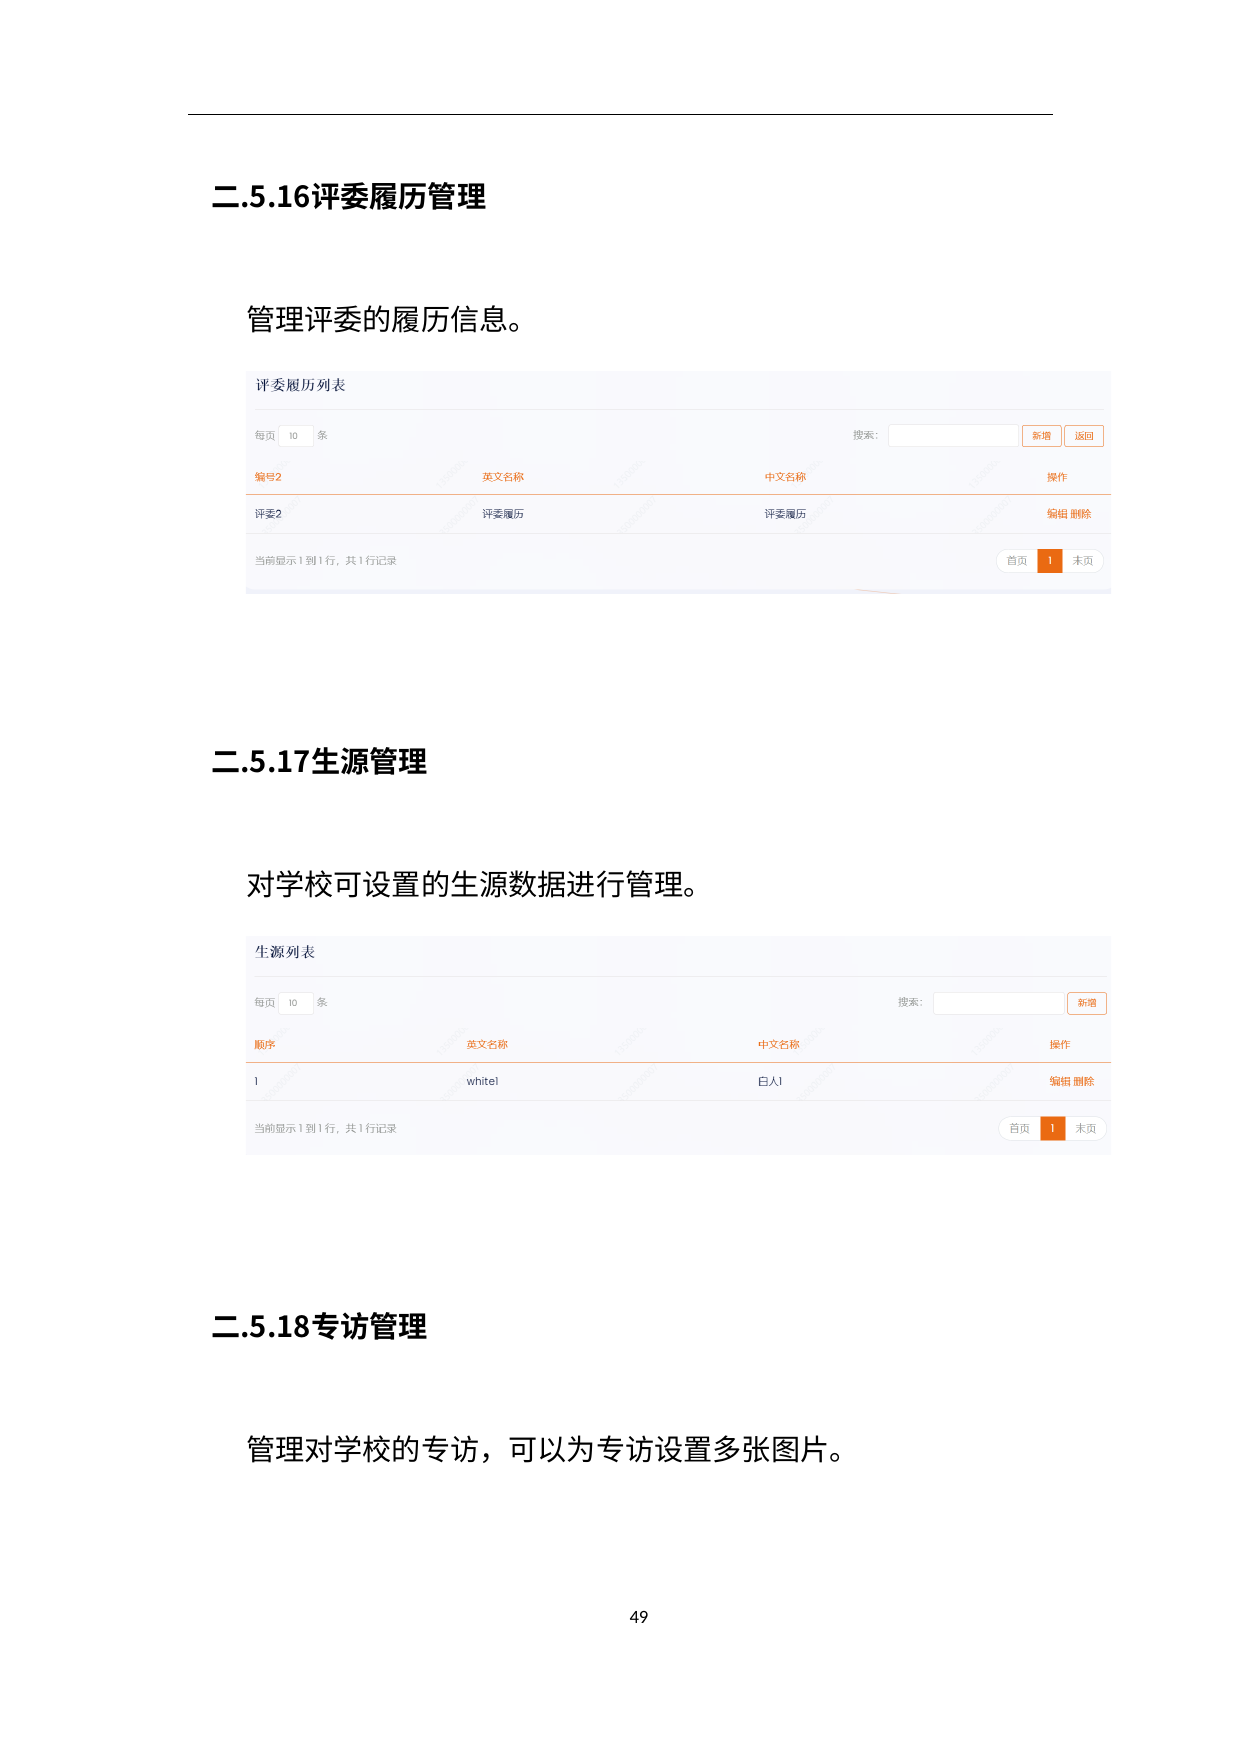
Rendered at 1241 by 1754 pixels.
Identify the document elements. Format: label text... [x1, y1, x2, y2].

text 管理对学校的专访，可以为专访设置多张图片。 [187, 1415, 1053, 1480]
subtitle 专访管理 [187, 1292, 1053, 1357]
picture [245, 936, 1112, 1155]
subtitle 生源管理 [187, 727, 1053, 792]
text 对学校可设置的生源数据进行管理。 [187, 850, 1053, 915]
picture [245, 371, 1112, 594]
text 管理评委的履历信息。 [187, 285, 1053, 350]
subtitle 评委履历管理 [187, 162, 1053, 227]
